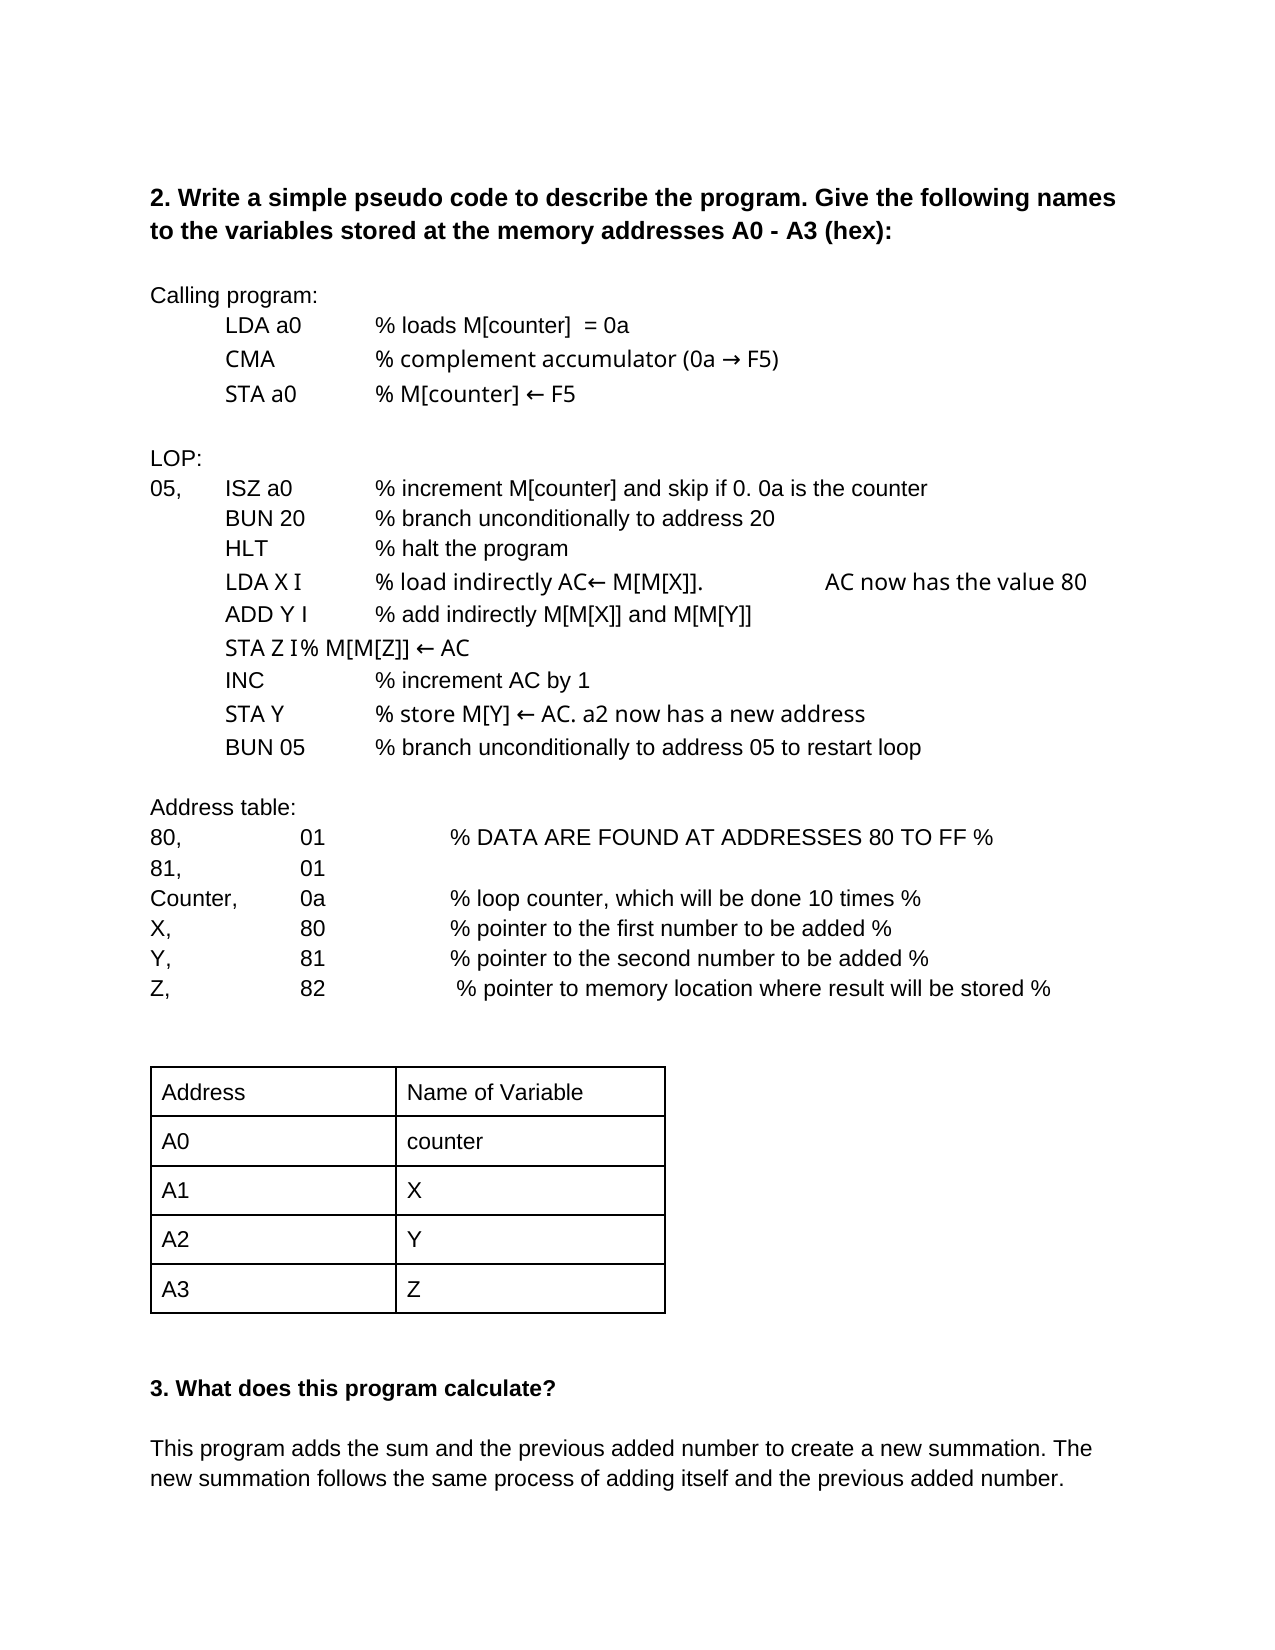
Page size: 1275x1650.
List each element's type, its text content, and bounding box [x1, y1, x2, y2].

text CMA % complement accumulator (0a → F5) [150, 342, 1125, 374]
text LDA a0 % loads M[counter] = 0a [150, 312, 1125, 339]
table_cell X [397, 1167, 664, 1214]
text Calling program: [150, 282, 1125, 308]
table_cell counter [397, 1117, 664, 1164]
text This program adds the sum and the previous added number to create a new summation. The new summation follows the same process of adding itself and the previous added number. [150, 1435, 1125, 1492]
text Address table: [150, 794, 1125, 820]
text LDA X I % load indirectly AC← M[M[X]]. AC now has the value 80 [150, 565, 1125, 597]
text STA a0 % M[counter] ← F5 [150, 378, 1125, 410]
text 05, ISZ a0 % increment M[counter] and skip if 0. 0a is the counter [150, 475, 1125, 501]
text 81, 01 [150, 854, 1125, 881]
table_cell Z [397, 1265, 664, 1312]
text Z, 82 % pointer to memory location where result will be stored % [150, 975, 1125, 1002]
text BUN 20 % branch unconditionally to address 20 [150, 505, 1125, 531]
text Y, 81 % pointer to the second number to be added % [150, 945, 1125, 971]
table_cell A1 [152, 1167, 395, 1214]
table_cell A3 [152, 1265, 395, 1312]
text STA Z I % M[M[Z]] ← AC [150, 632, 1125, 663]
text ADD Y I % add indirectly M[M[X]] and M[M[Y]] [150, 601, 1125, 628]
table_cell Y [397, 1216, 664, 1263]
table_cell A0 [152, 1117, 395, 1164]
table_header Address [152, 1068, 395, 1115]
text X, 80 % pointer to the first number to be added % [150, 915, 1125, 941]
text 3. What does this program calculate? [150, 1375, 1125, 1401]
text STA Y % store M[Y] ← AC. a2 now has a new address [150, 698, 1125, 729]
text INC % increment AC by 1 [150, 667, 1125, 694]
table_header Name of Variable [397, 1068, 664, 1115]
text 80, 01 % DATA ARE FOUND AT ADDRESSES 80 TO FF % [150, 824, 1125, 851]
table_cell A2 [152, 1216, 395, 1263]
text Counter, 0a % loop counter, which will be done 10 times % [150, 885, 1125, 911]
text 2. Write a simple pseudo code to describe the program. Give the following names to the variables stored at the memory addresses A0 - A3 (hex): [150, 183, 1125, 245]
text HLT % halt the program [150, 535, 1125, 562]
text BUN 05 % branch unconditionally to address 05 to restart loop [150, 734, 1125, 760]
text LOP: [150, 444, 1125, 471]
